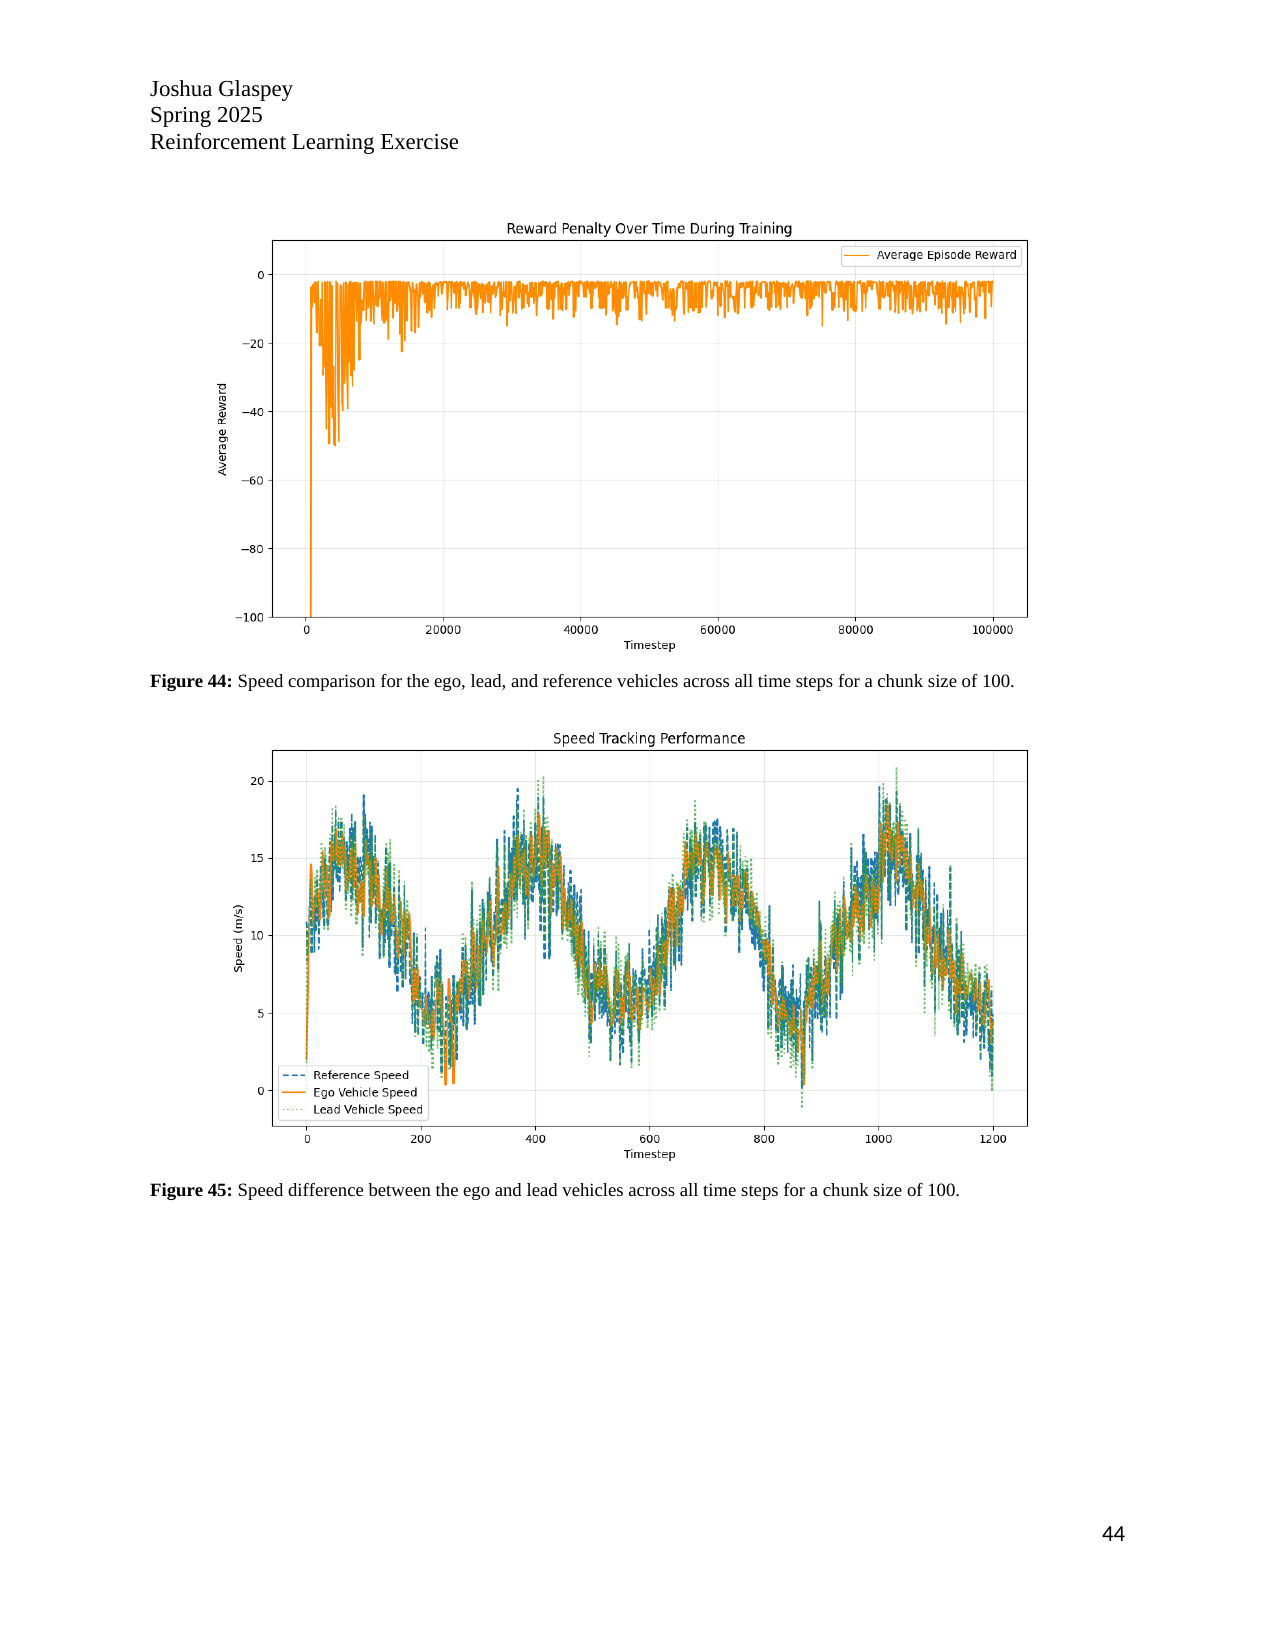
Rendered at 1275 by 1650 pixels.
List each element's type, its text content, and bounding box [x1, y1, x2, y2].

text Figure 45: Speed difference between the ego and lead vehicles across all time steps for a chunk size of 100. [150, 1179, 1125, 1200]
text Figure 44: Speed comparison for the ego, lead, and reference vehicles across all time steps for a chunk size of 100. [150, 669, 1125, 691]
picture [150, 691, 1124, 1179]
picture [150, 182, 1124, 670]
